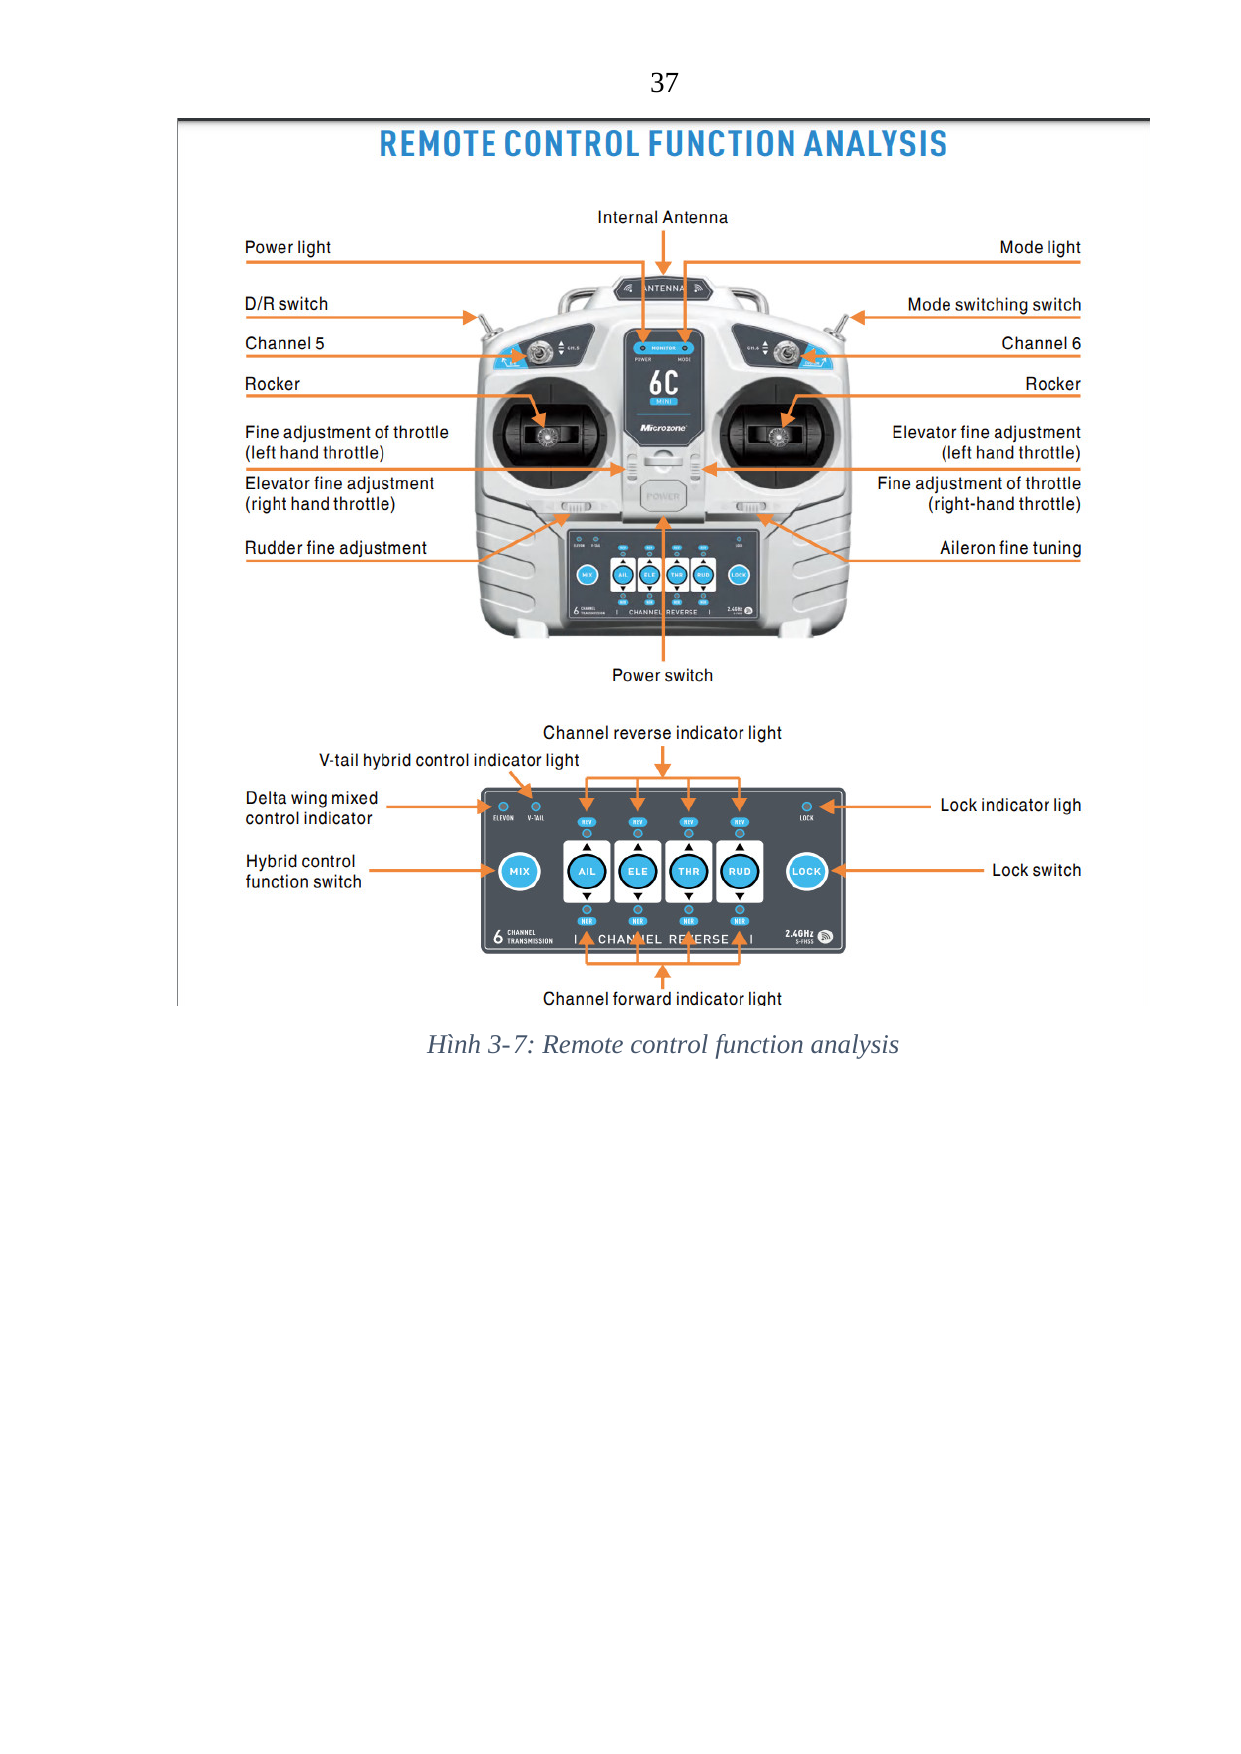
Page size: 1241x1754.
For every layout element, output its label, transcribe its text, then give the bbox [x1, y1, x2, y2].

picture [177, 118, 1150, 1006]
text Hình 3-7: Remote control function analysis [177, 1028, 1152, 1059]
